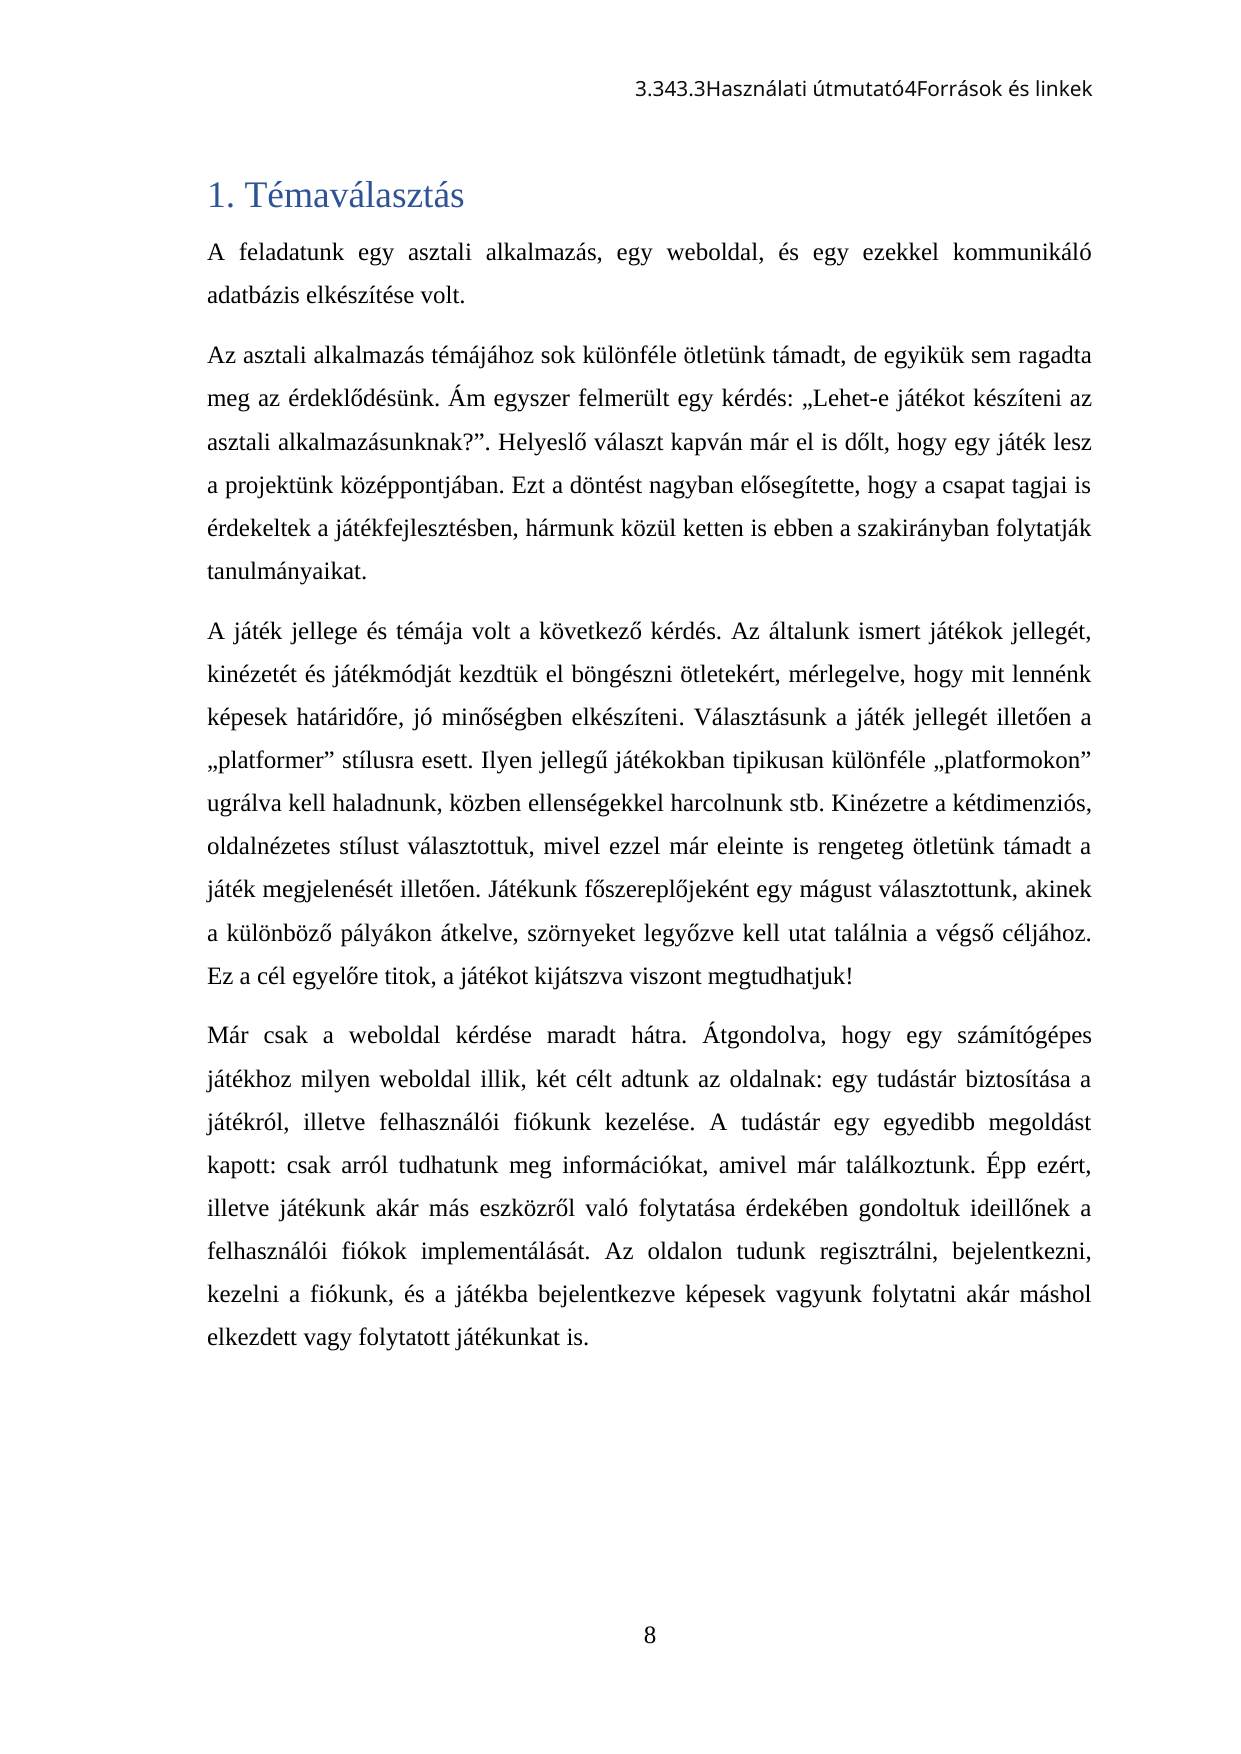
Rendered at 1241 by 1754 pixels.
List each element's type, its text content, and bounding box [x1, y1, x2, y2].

subtitle Témaválasztás [207, 173, 1092, 216]
text Már csak a weboldal kérdése maradt hátra. Átgondolva, hogy egy számítógépes játékhoz milyen weboldal illik, két célt adtunk az oldalnak: egy tudástár biztosítása a játékról, illetve felhasználói fiókunk kezelése. A tudástár egy egyedibb megoldást kapott: csak arról tudhatunk meg információkat, amivel már találkoztunk. Épp ezért, illetve játékunk akár más eszközről való folytatása érdekében gondoltuk ideillőnek a felhasználói fiókok implementálását. Az oldalon tudunk regisztrálni, bejelentkezni, kezelni a fiókunk, és a játékba bejelentkezve képesek vagyunk folytatni akár máshol elkezdett vagy folytatott játékunkat is. [207, 1021, 1092, 1351]
text A feladatunk egy asztali alkalmazás, egy weboldal, és egy ezekkel kommunikáló adatbázis elkészítése volt. [207, 237, 1092, 309]
text Az asztali alkalmazás témájához sok különféle ötletünk támadt, de egyikük sem ragadta meg az érdeklődésünk. Ám egyszer felmerült egy kérdés: „Lehet-e játékot készíteni az asztali alkalmazásunknak?”. Helyeslő választ kapván már el is dőlt, hogy egy játék lesz a projektünk középpontjában. Ezt a döntést nagyban elősegítette, hogy a csapat tagjai is érdekeltek a játékfejlesztésben, hármunk közül ketten is ebben a szakirányban folytatják tanulmányaikat. [207, 340, 1092, 585]
text A játék jellege és témája volt a következő kérdés. Az általunk ismert játékok jellegét, kinézetét és játékmódját kezdtük el böngészni ötletekért, mérlegelve, hogy mit lennénk képesek határidőre, jó minőségben elkészíteni. Választásunk a játék jellegét illetően a „platformer” stílusra esett. Ilyen jellegű játékokban tipikusan különféle „platformokon” ugrálva kell haladnunk, közben ellenségekkel harcolnunk stb. Kinézetre a kétdimenziós, oldalnézetes stílust választottuk, mivel ezzel már eleinte is rengeteg ötletünk támadt a játék megjelenését illetően. Játékunk főszereplőjeként egy mágust választottunk, akinek a különböző pályákon átkelve, szörnyeket legyőzve kell utat találnia a végső céljához. Ez a cél egyelőre titok, a játékot kijátszva viszont megtudhatjuk! [207, 616, 1092, 989]
